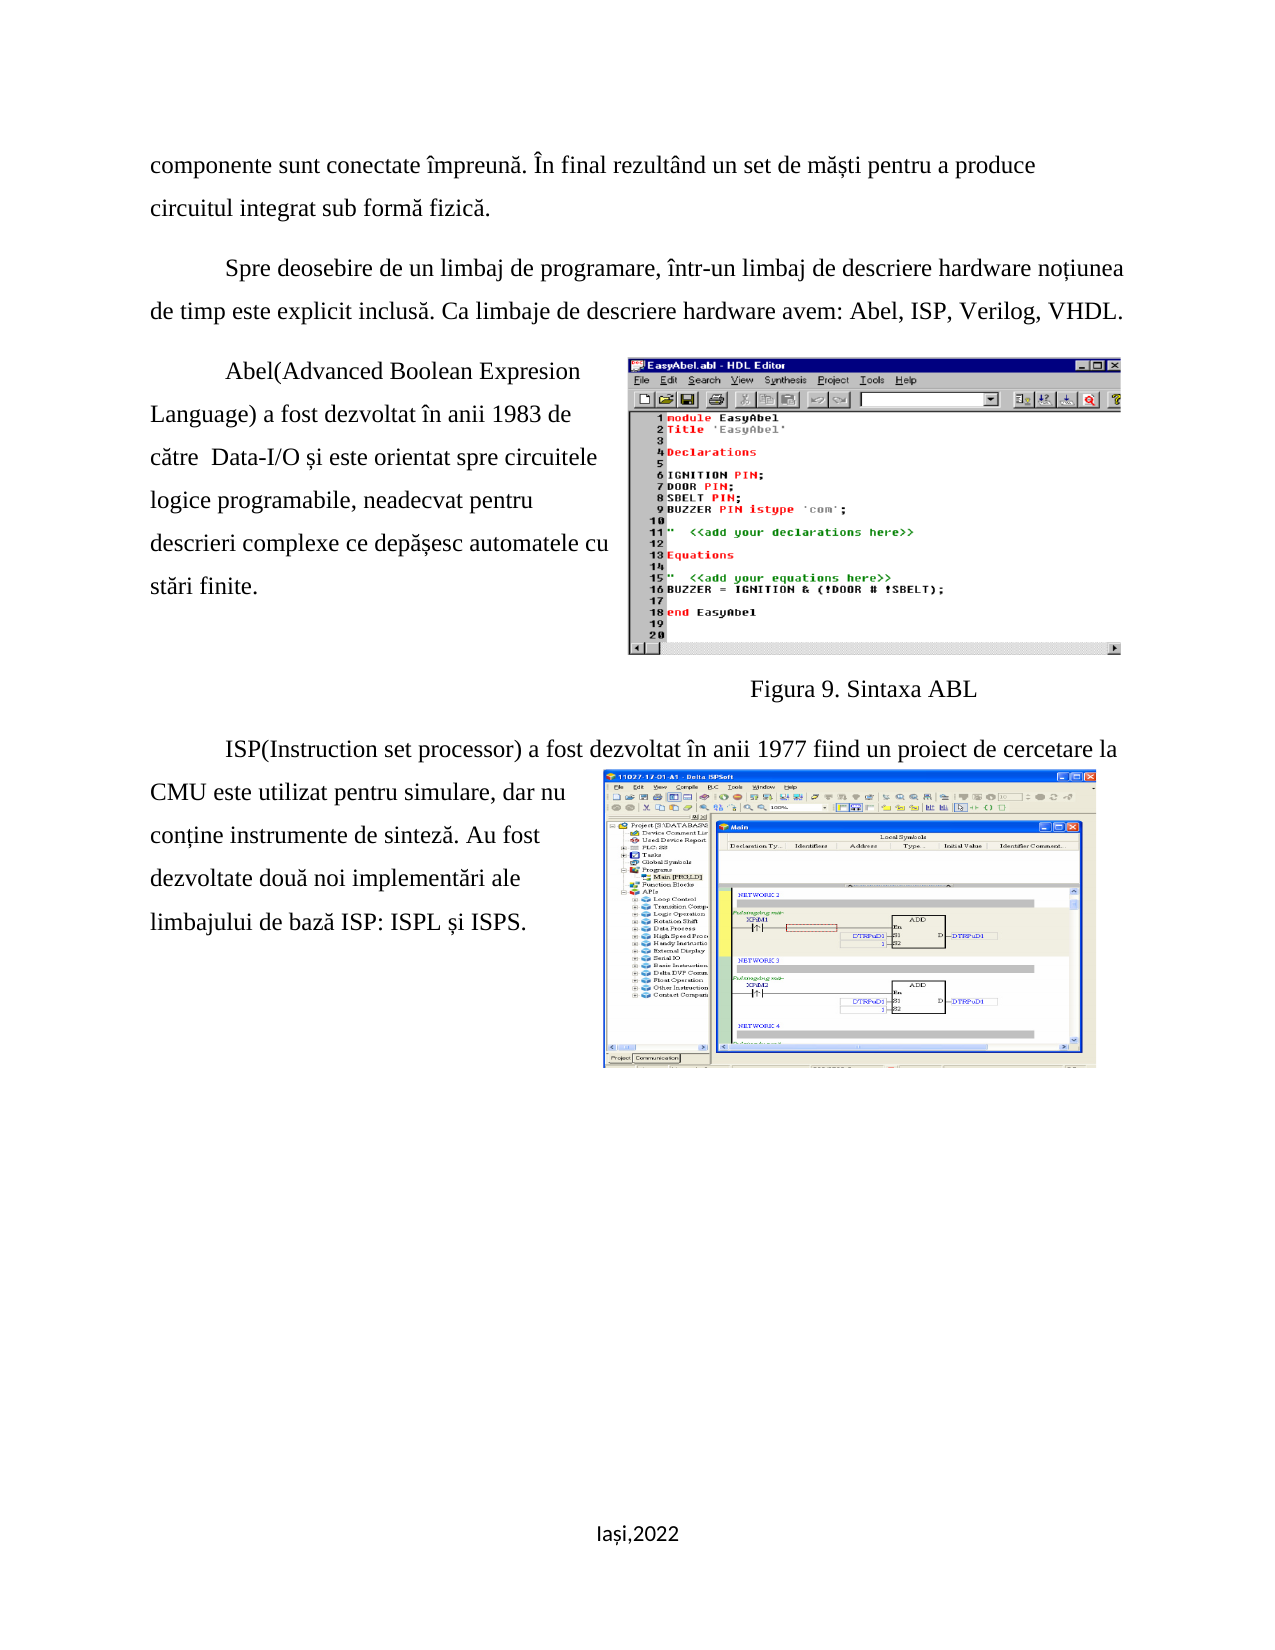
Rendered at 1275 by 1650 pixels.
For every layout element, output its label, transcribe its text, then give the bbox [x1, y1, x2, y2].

text Figura 9. Sintaxa ABL [150, 631, 1125, 703]
picture [626, 357, 1121, 654]
text Spre deosebire de un limbaj de programare, într-un limbaj de descriere hardware noțiunea de timp este explicit inclusă. Ca limbaje de descriere hardware avem: Abel, ISP, Verilog, VHDL. [150, 253, 1125, 325]
text ISP(Instruction set processor) a fost dezvoltat în anii 1977 fiind un proiect de cercetare la CMU este utilizat pentru simulare, dar nu conține instrumente de sinteză. Au fost dezvoltate două noi implementări ale limbajului de bază ISP: ISPL și ISPS. [150, 734, 1125, 935]
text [150, 150, 1125, 222]
picture [602, 769, 1096, 1067]
